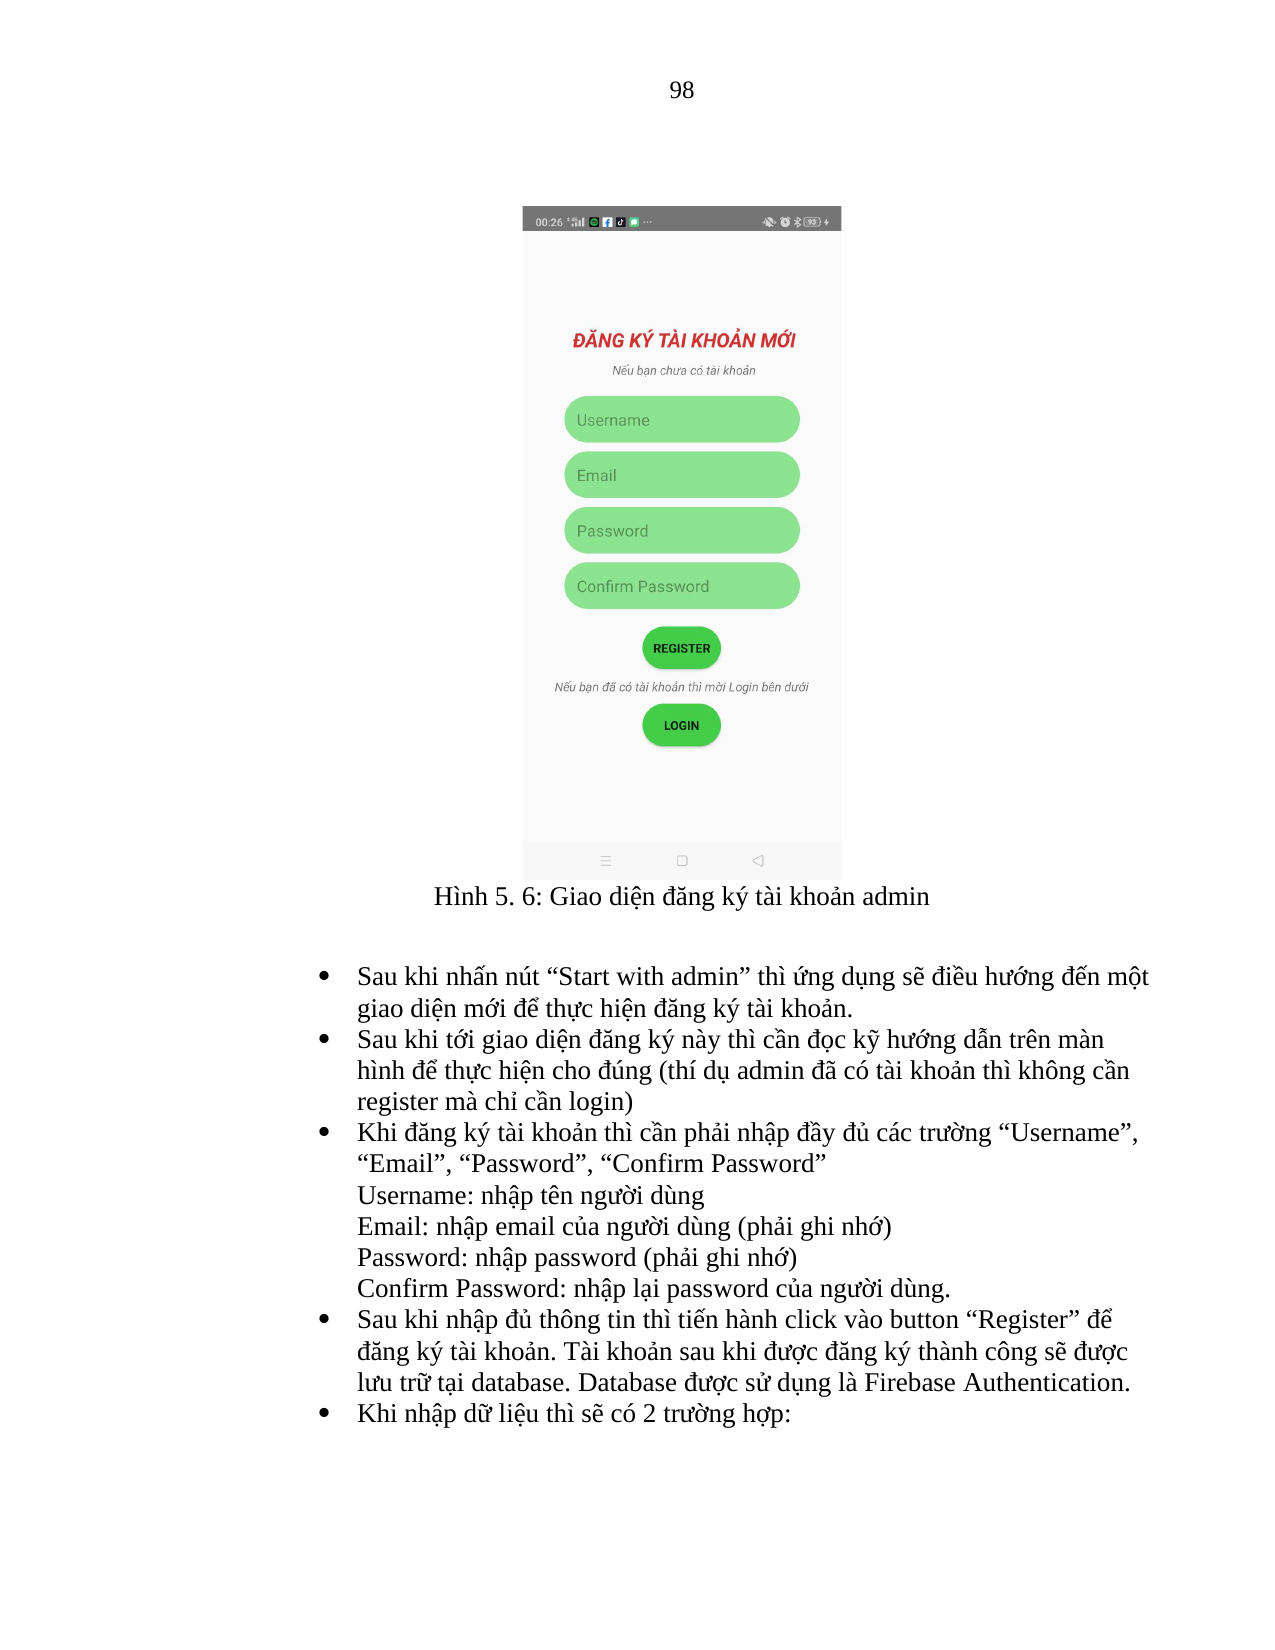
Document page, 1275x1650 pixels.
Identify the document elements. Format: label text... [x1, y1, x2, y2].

list Sau khi nhấn nút “Start with admin” thì ứng dụng sẽ điều hướng đến một giao diện mới để thực hiện đăng ký tài khoản. [319, 960, 1157, 1023]
list Username: nhập tên người dùng [357, 1179, 1157, 1210]
list Email: nhập email của người dùng (phải ghi nhớ) [357, 1210, 1157, 1241]
list Khi nhập dữ liệu thì sẽ có 2 trường hợp: [319, 1397, 1157, 1428]
list Password: nhập password (phải ghi nhớ) [357, 1241, 1157, 1272]
list Sau khi nhập đủ thông tin thì tiến hành click vào button “Register” để đăng ký tài khoản. Tài khoản sau khi được đăng ký thành công sẽ được lưu trữ tại database. Database được sử dụng là Firebase Authentication. [319, 1303, 1157, 1397]
picture [522, 206, 842, 880]
list Sau khi tới giao diện đăng ký này thì cần đọc kỹ hướng dẫn trên màn hình để thực hiện cho đúng (thí dụ admin đã có tài khoản thì không cần register mà chỉ cần login) [319, 1023, 1157, 1116]
list Khi đăng ký tài khoản thì cần phải nhập đầy đủ các trường “Username”, “Email”, “Password”, “Confirm Password” [319, 1116, 1157, 1179]
text Hình 5. 6: Giao diện đăng ký tài khoản admin [207, 880, 1157, 911]
list Confirm Password: nhập lại password của người dùng. [357, 1272, 1157, 1303]
